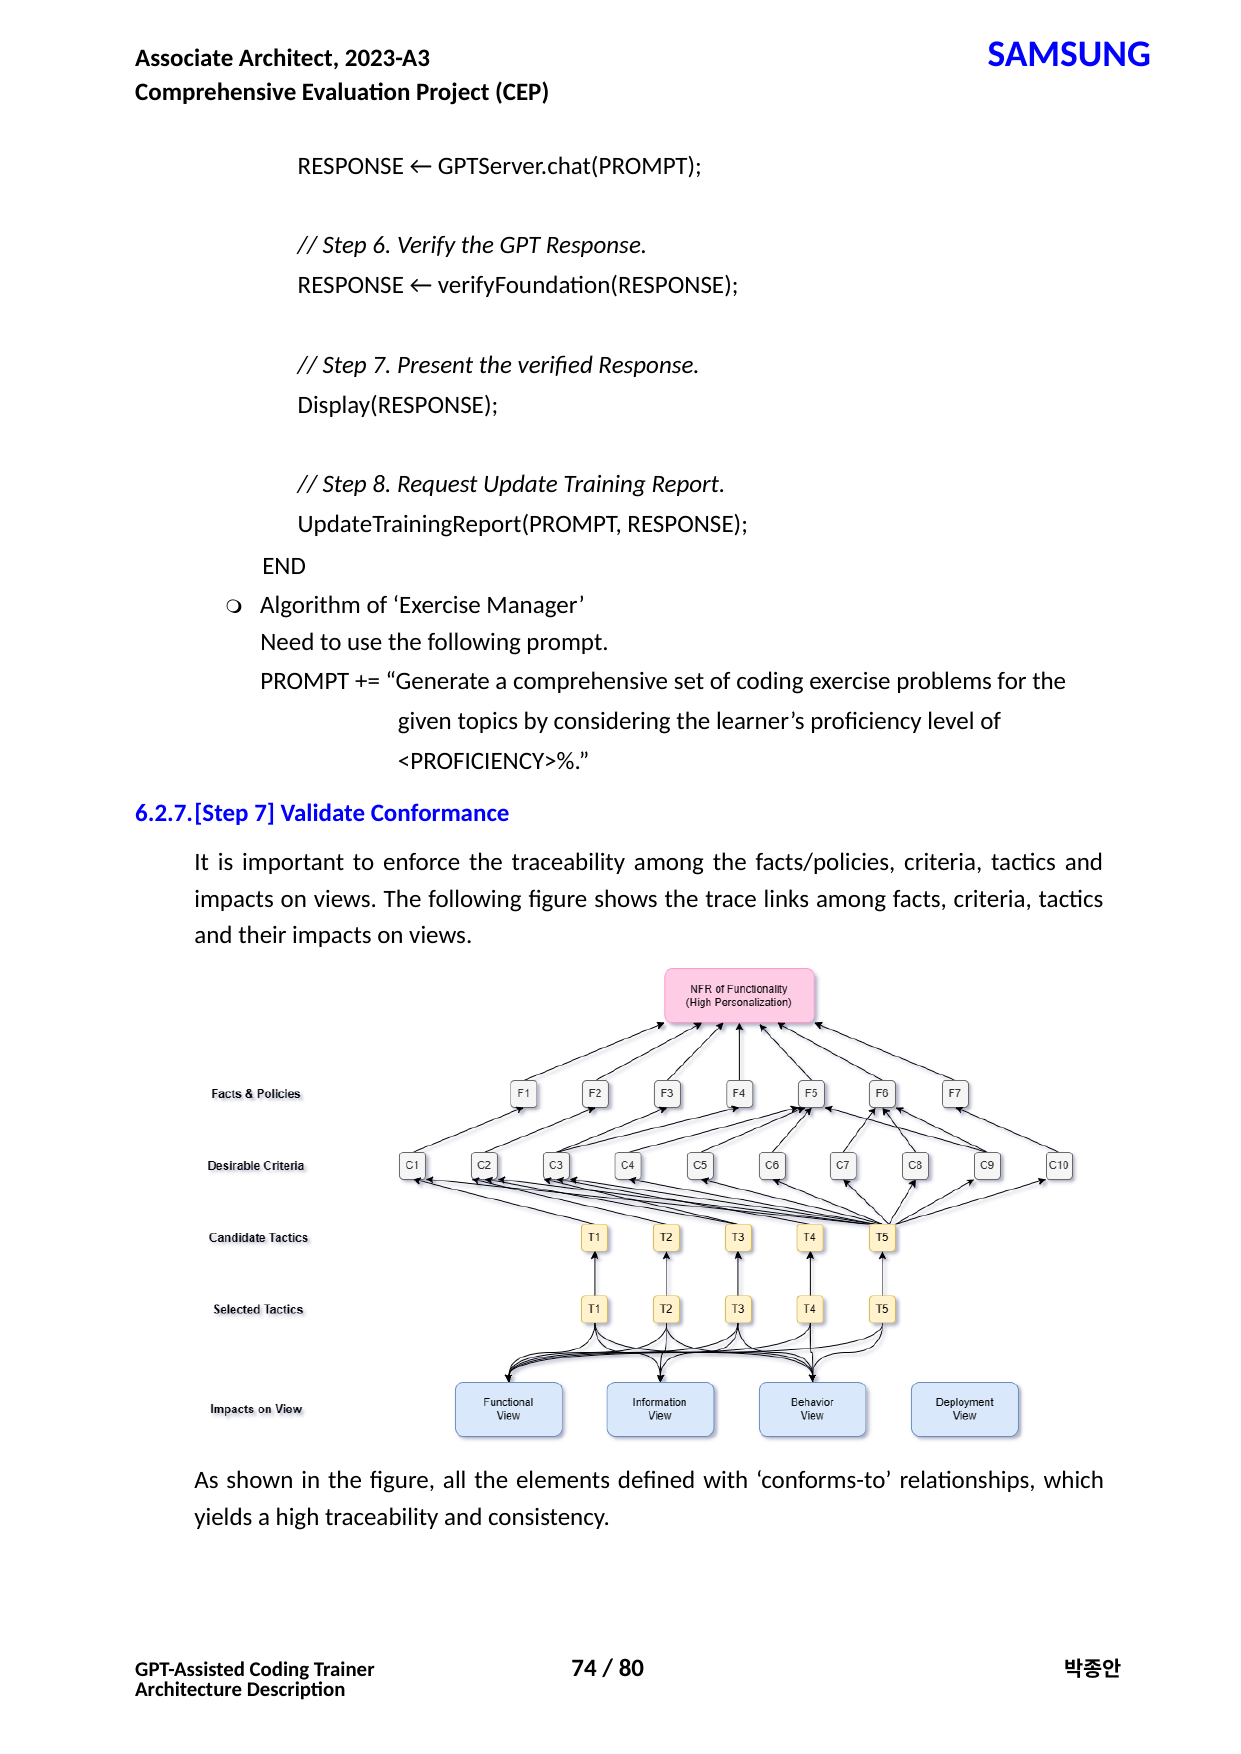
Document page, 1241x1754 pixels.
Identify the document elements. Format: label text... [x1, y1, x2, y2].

list END [262, 550, 1105, 581]
subtitle [Step 7] Validate Conformance [135, 797, 986, 828]
text It is important to enforce the traceability among the facts/policies, criteria, tactics and impacts on views. The following figure shows the trace links among facts, criteria, tactics and their impacts on views. [194, 847, 1105, 950]
text UpdateTrainingReport(PROMPT, RESPONSE); [297, 508, 1105, 539]
text Need to use the following prompt. [260, 626, 1105, 656]
text RESPONSE ← GPTServer.chat(PROMPT); [297, 150, 1105, 181]
text // Step 8. Request Update Training Report. [297, 468, 1105, 499]
text RESPONSE ← verifyFoundation(RESPONSE); [297, 269, 1105, 300]
text Display(RESPONSE); [297, 389, 1105, 419]
text <PROFICIENCY>%.” [260, 745, 1105, 776]
text // Step 6. Verify the GPT Response. [297, 229, 1105, 260]
text Algorithm of ‘Exercise Manager’ [225, 589, 1105, 619]
text As shown in the figure, all the elements defined with ‘conforms-to’ relationships, which yields a high traceability and consistency. [194, 1464, 1105, 1531]
text // Step 7. Present the verified Response. [297, 349, 1105, 379]
text given topics by considering the learner’s proficiency level of [260, 705, 1105, 736]
text PROMPT += “Generate a comprehensive set of coding exercise problems for the [260, 665, 1105, 696]
picture [182, 968, 1082, 1446]
